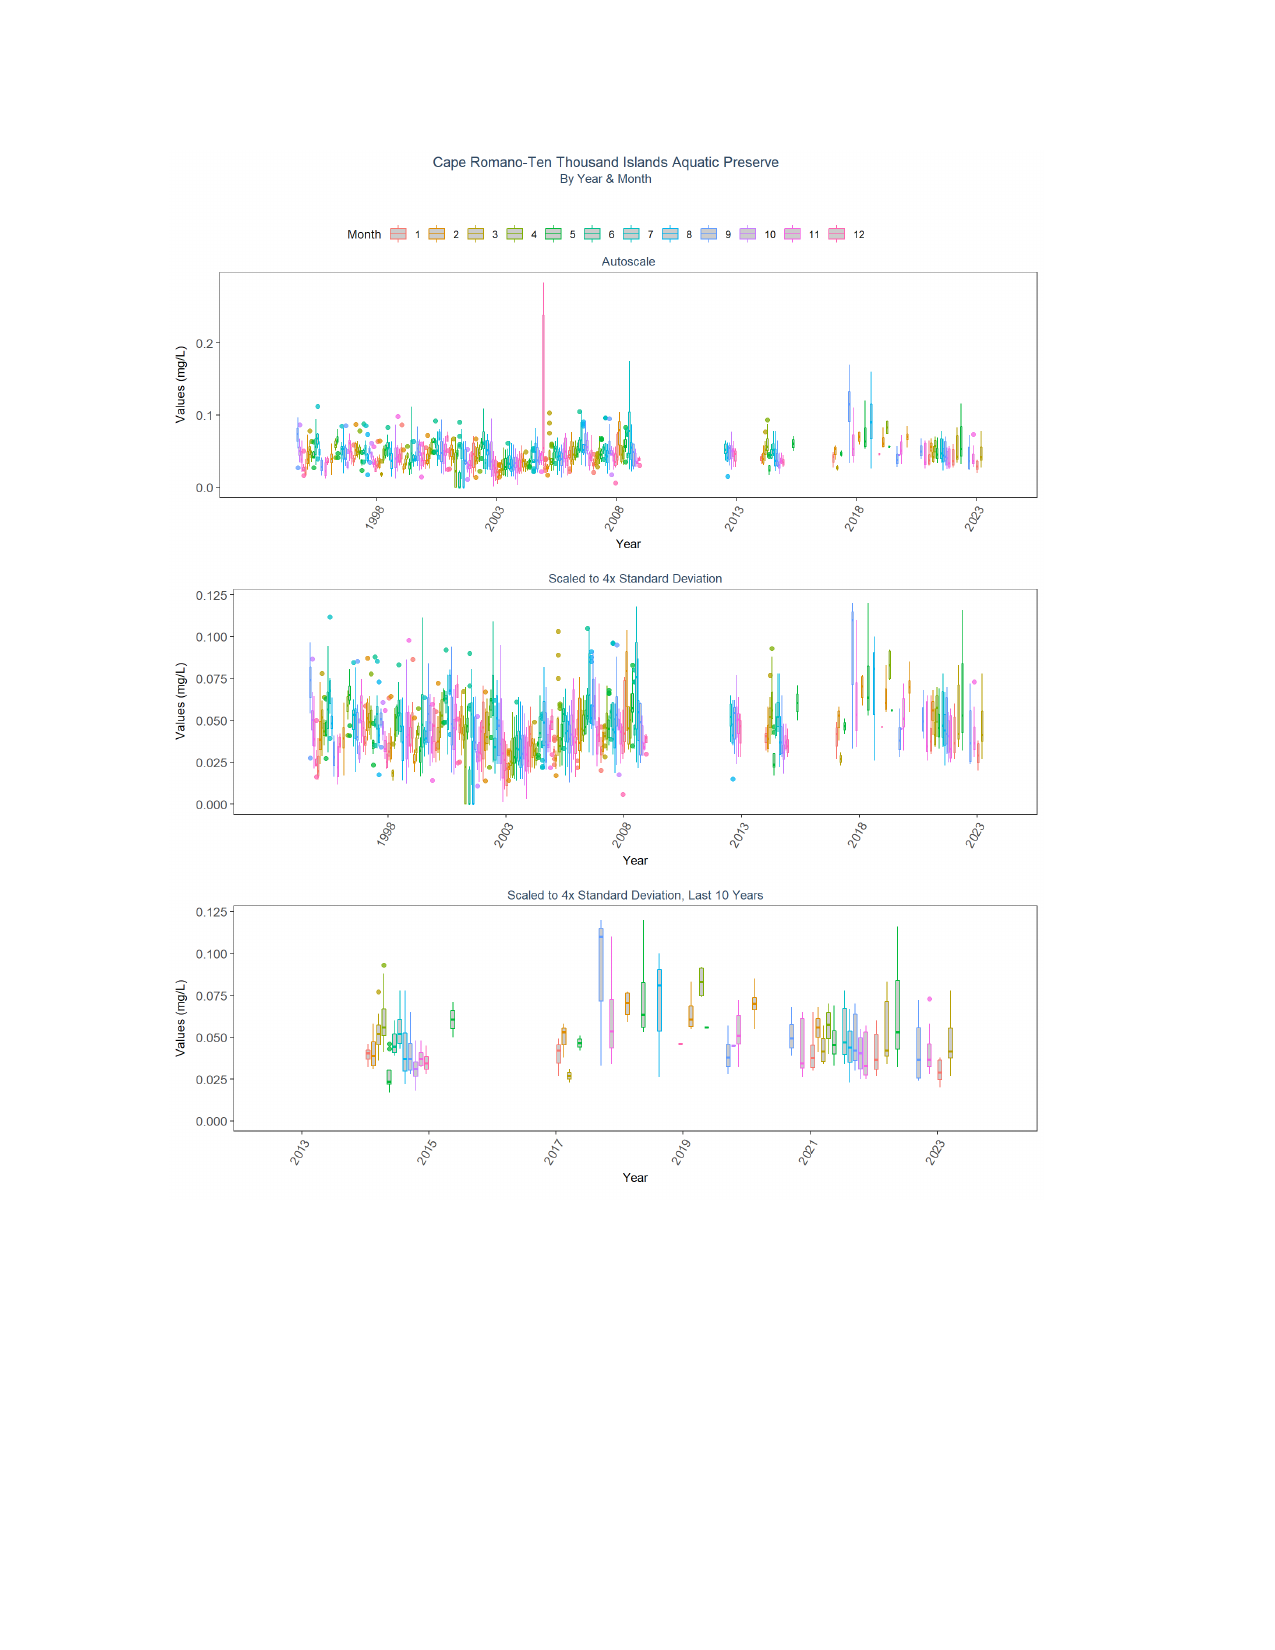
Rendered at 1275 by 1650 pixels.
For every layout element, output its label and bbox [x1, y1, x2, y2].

picture [168, 150, 1044, 1200]
